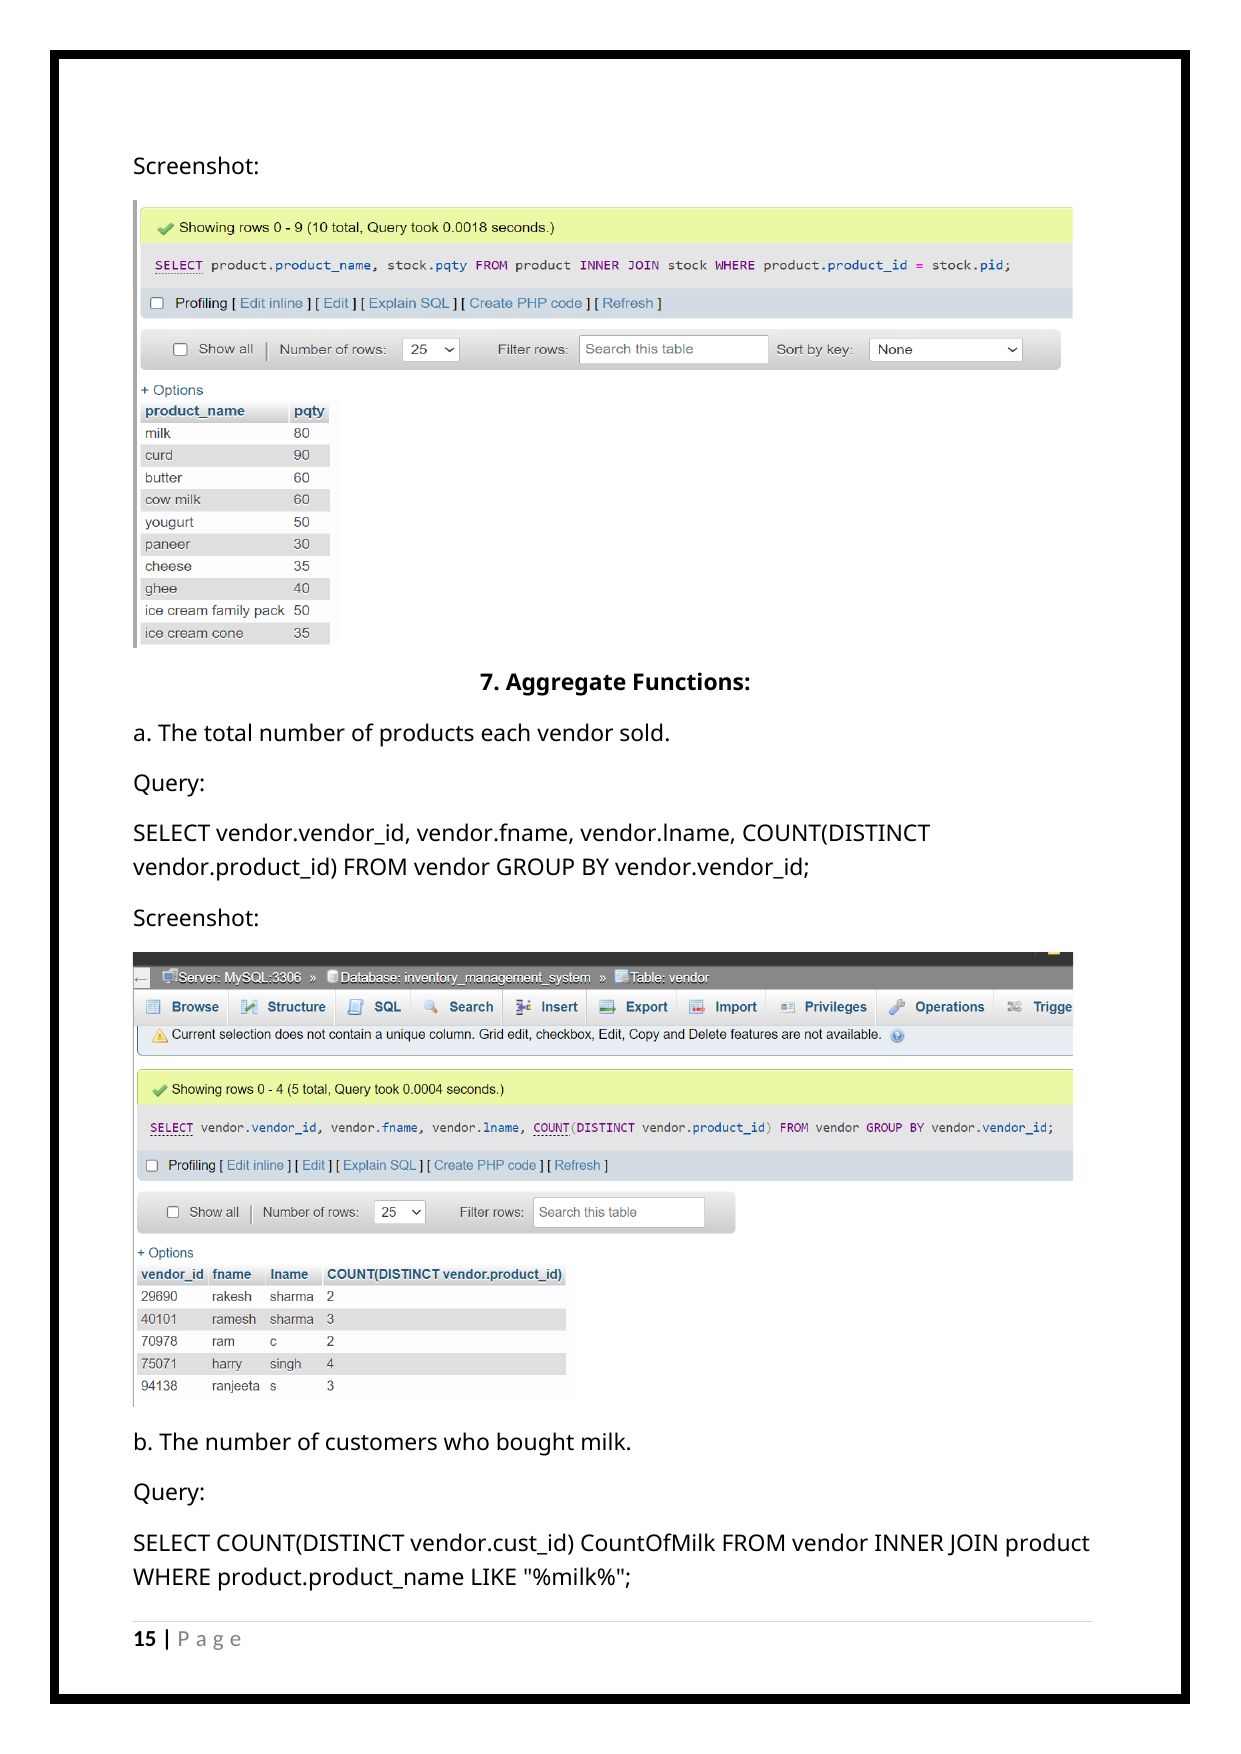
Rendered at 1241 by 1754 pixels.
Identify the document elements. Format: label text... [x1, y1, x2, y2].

text SELECT vendor.vendor_id, vendor.fname, vendor.lname, COUNT(DISTINCT vendor.product_id) FROM vendor GROUP BY vendor.vendor_id; [133, 817, 1097, 882]
text a. The total number of products each vendor sold. [133, 717, 1097, 748]
picture [132, 200, 1073, 648]
text Screenshot: [133, 902, 1097, 933]
text Screenshot: [133, 150, 1097, 181]
text 7. Aggregate Functions: [133, 666, 1097, 697]
text Query: [133, 1476, 1097, 1507]
text b. The number of customers who bought milk. [133, 1426, 1097, 1457]
text Query: [133, 767, 1097, 798]
text SELECT COUNT(DISTINCT vendor.cust_id) CountOfMilk FROM vendor INNER JOIN product WHERE product.product_name LIKE "%milk%"; [133, 1527, 1097, 1592]
picture [132, 952, 1074, 1407]
